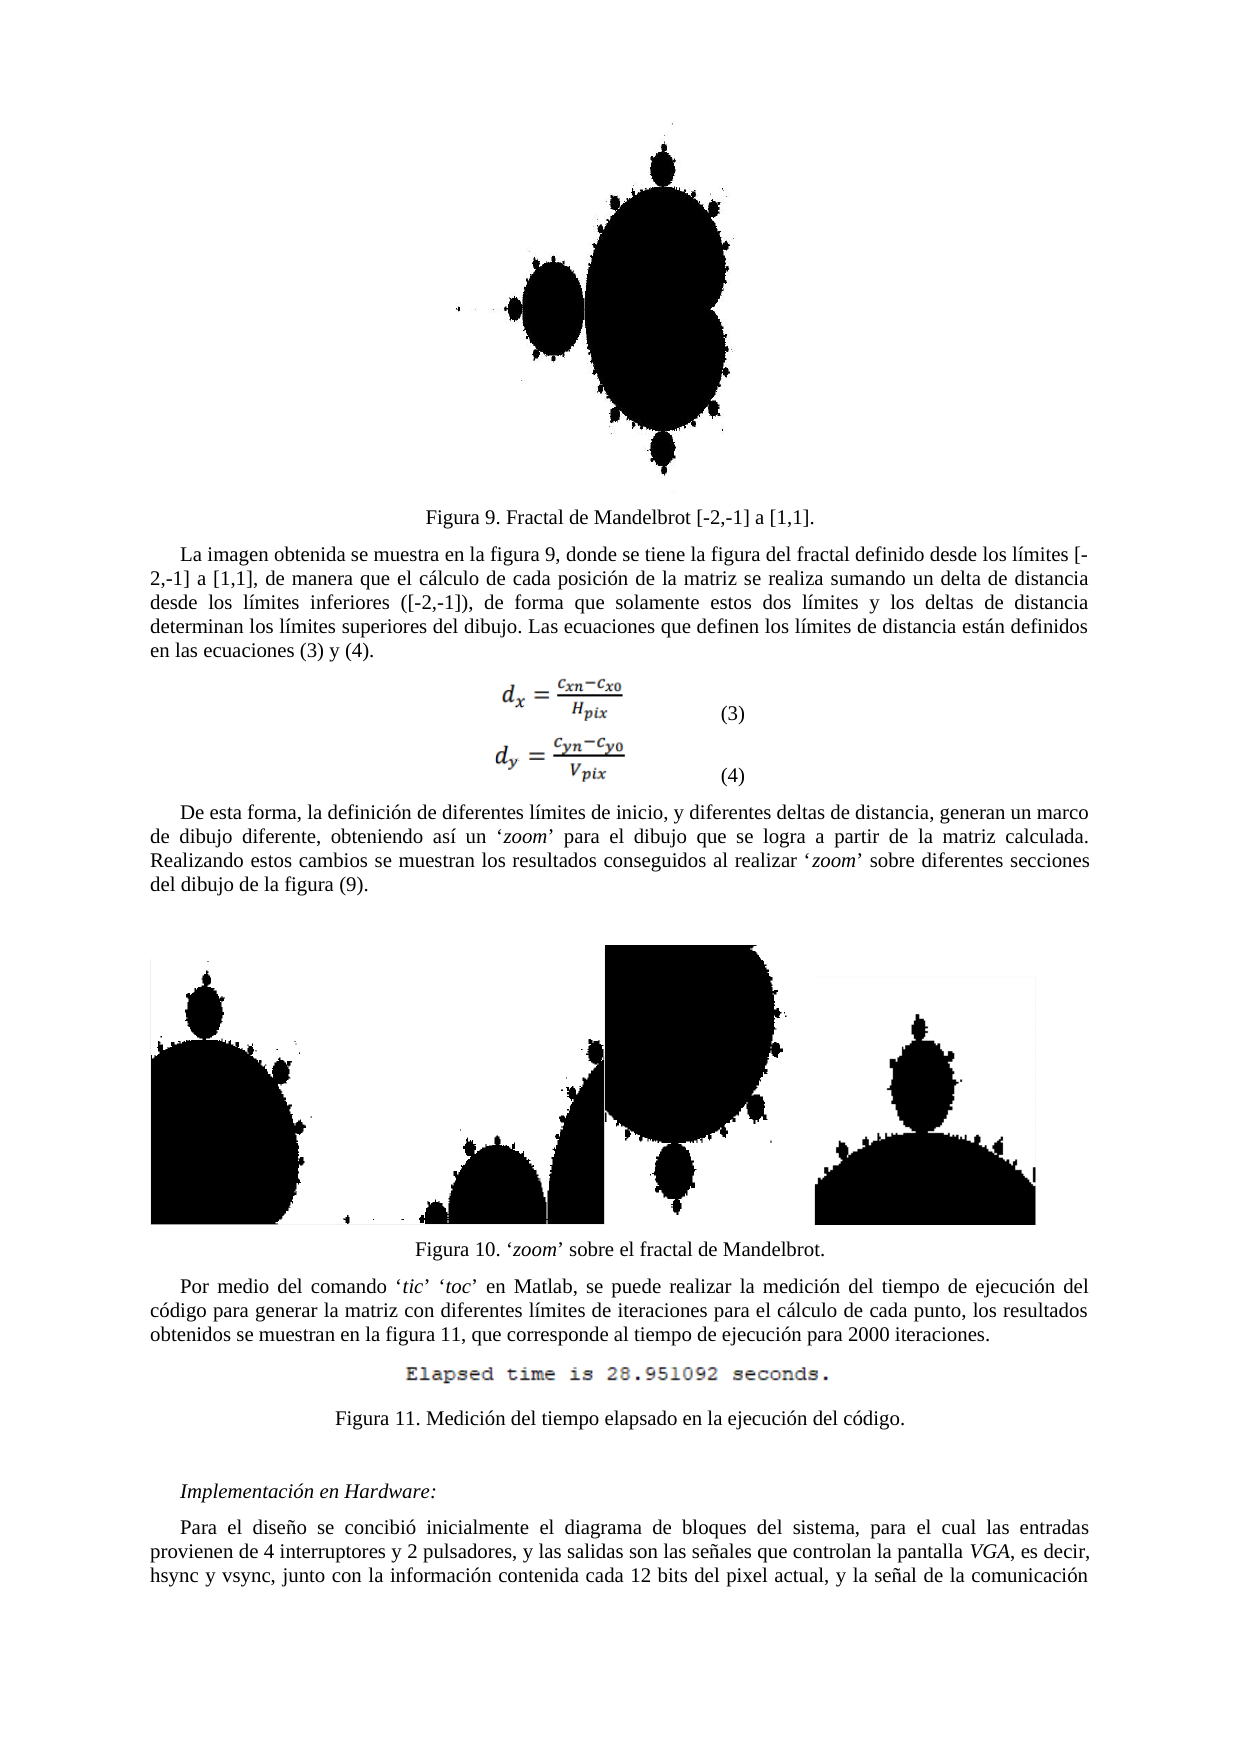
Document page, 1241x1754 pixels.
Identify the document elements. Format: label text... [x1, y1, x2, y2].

text (4) [150, 738, 1090, 787]
picture [400, 1358, 840, 1393]
text Figura 9. Fractal de Mandelbrot [-2,-1] a [1,1]. [150, 505, 1090, 529]
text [150, 1515, 1090, 1587]
text Implementación en Hardware: [150, 1479, 1090, 1503]
text Figura 10. ‘zoom’ sobre el fractal de Mandelbrot. [150, 1237, 1090, 1261]
text Figura 11. Medición del tiempo elapsado en la ejecución del código. [150, 1406, 1090, 1429]
picture [150, 945, 1035, 1225]
text La imagen obtenida se muestra en la figura 9, donde se tiene la figura del fractal definido desde los límites [-2,-1] a [1,1], de manera que el cálculo de cada posición de la matriz se realiza sumando un delta de distancia desde los límites inferiores ([-2,-1]), de forma que solamente estos dos límites y los deltas de distancia determinan los límites superiores del dibujo. Las ecuaciones que definen los límites de distancia están definidos en las ecuaciones (3) y (4). [150, 542, 1090, 662]
picture [495, 674, 634, 721]
text Por medio del comando ‘tic’ ‘toc’ en Matlab, se puede realizar la medición del tiempo de ejecución del código para generar la matriz con diferentes límites de iteraciones para el cálculo de cada punto, los resultados obtenidos se muestran en la figura 11, que corresponde al tiempo de ejecución para 2000 iteraciones. [150, 1274, 1090, 1346]
text (3) [150, 674, 1090, 725]
text De esta forma, la definición de diferentes límites de inicio, y diferentes deltas de distancia, generan un marco de dibujo diferente, obteniendo así un ‘zoom’ para el dibujo que se logra a partir de la matriz calculada. Realizando estos cambios se muestran los resultados conseguidos al realizar ‘zoom’ sobre diferentes secciones del dibujo de la figura (9). [150, 800, 1090, 896]
picture [495, 737, 626, 783]
picture [441, 118, 799, 493]
